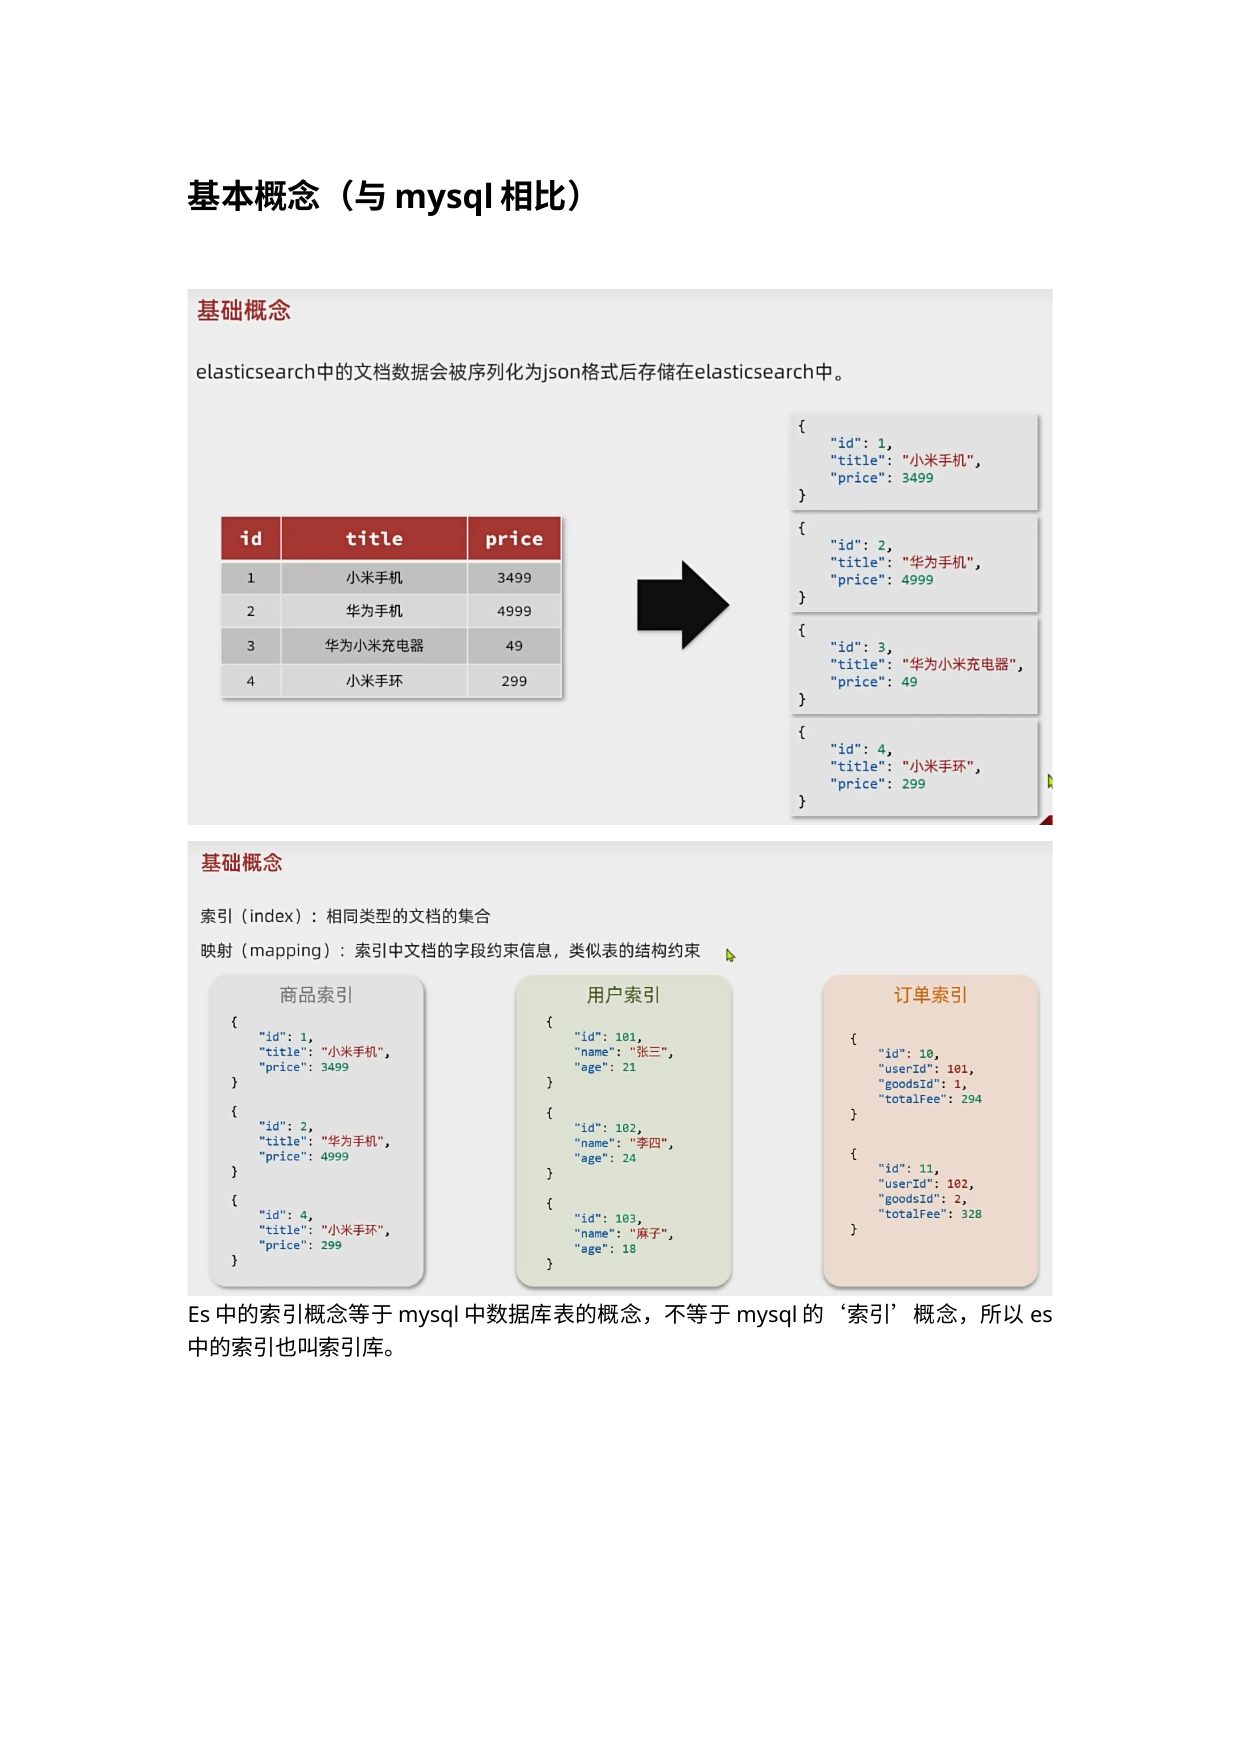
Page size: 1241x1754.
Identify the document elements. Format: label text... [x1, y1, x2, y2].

picture [187, 841, 1053, 1296]
text Es中的索引概念等于mysql中数据库表的概念，不等于mysql的‘索引’概念，所以es中的索引也叫索引库。 [187, 1297, 1053, 1362]
picture [187, 289, 1053, 825]
subtitle 基本概念（与mysql相比） [187, 162, 1053, 227]
